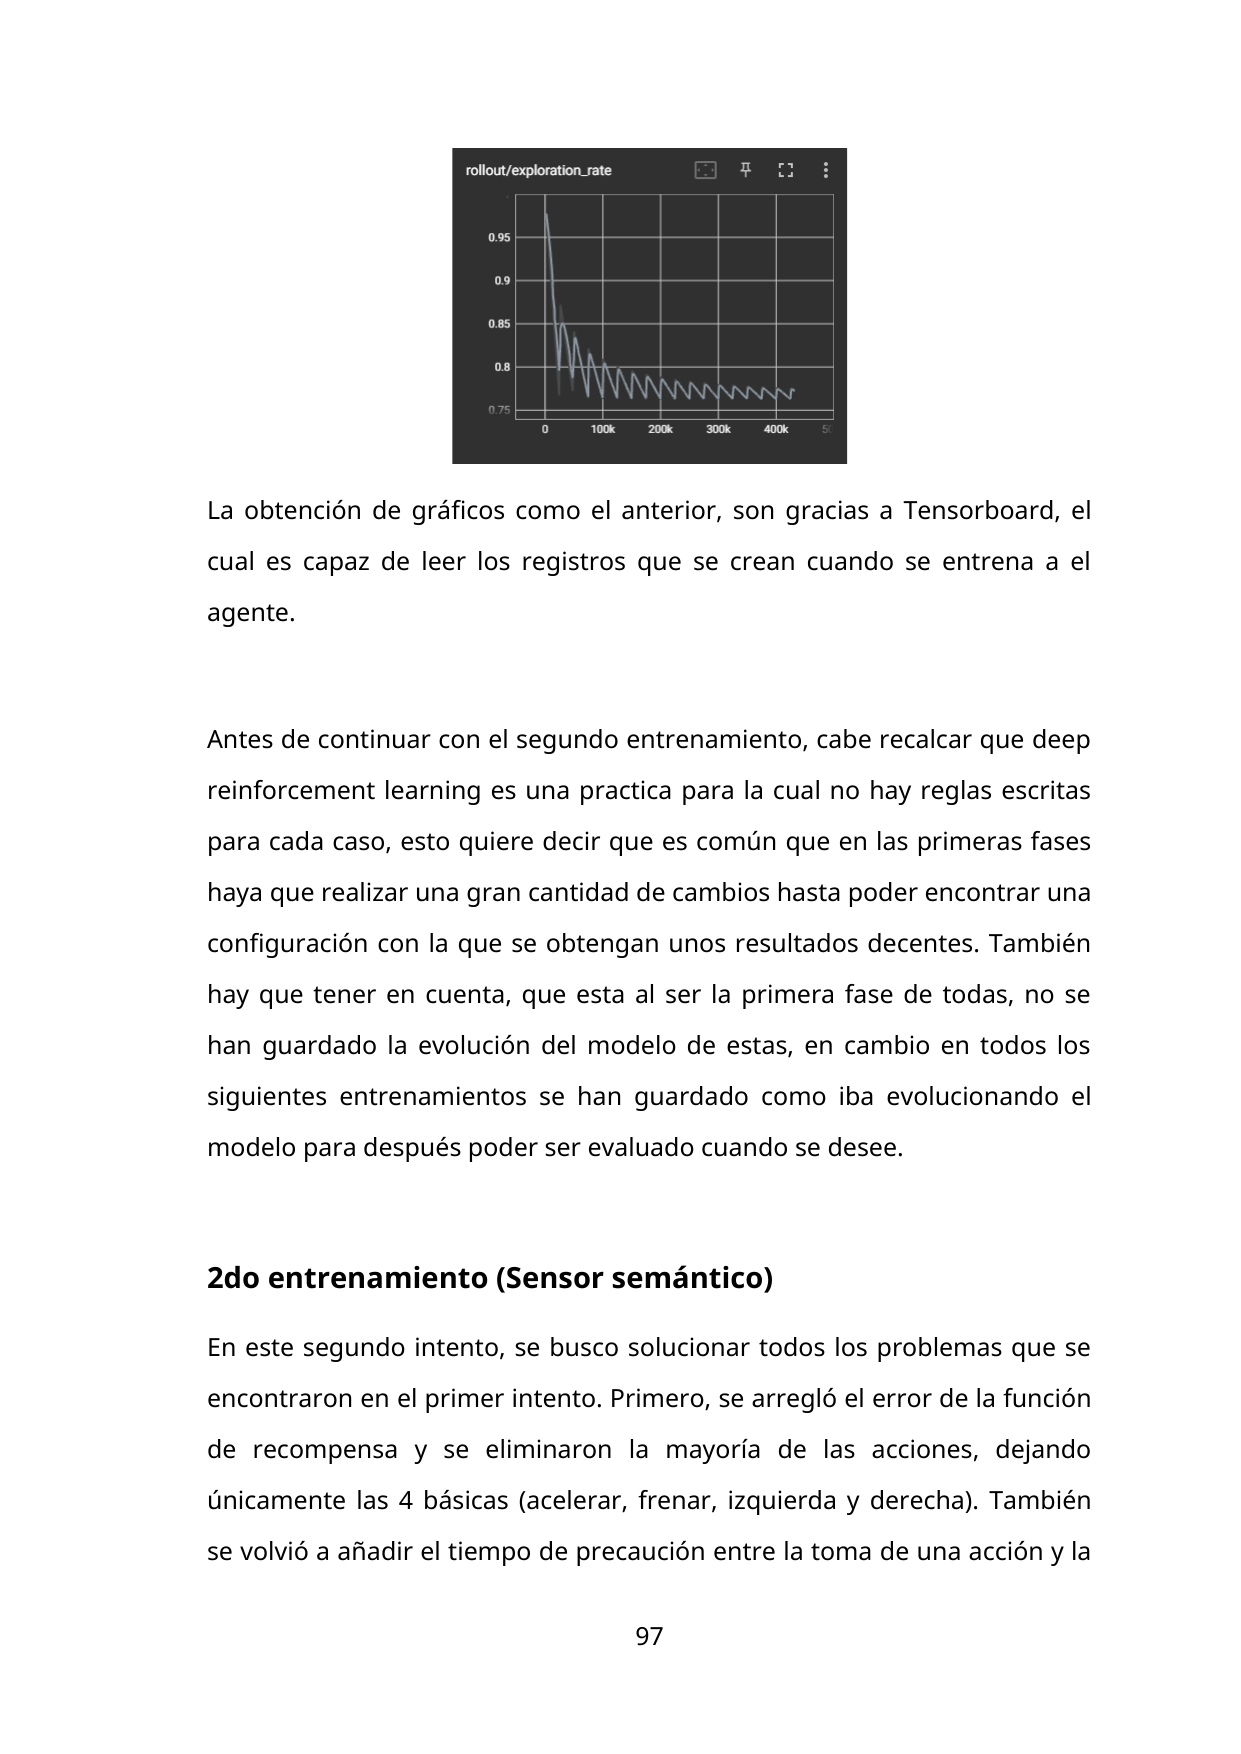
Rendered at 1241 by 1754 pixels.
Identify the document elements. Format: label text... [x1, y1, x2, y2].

text 2do entrenamiento (Sensor semántico) [207, 1257, 1092, 1297]
text Antes de continuar con el segundo entrenamiento, cabe recalcar que deep reinforcement learning es una practica para la cual no hay reglas escritas para cada caso, esto quiere decir que es común que en las primeras fases haya que realizar una gran cantidad de cambios hasta poder encontrar una configuración con la que se obtengan unos resultados decentes. También hay que tener en cuenta, que esta al ser la primera fase de todas, no se han guardado la evolución del modelo de estas, en cambio en todos los siguientes entrenamientos se han guardado como iba evolucionando el modelo para después poder ser evaluado cuando se desee. [207, 722, 1092, 1164]
text La obtención de gráficos como el anterior, son gracias a Tensorboard, el cual es capaz de leer los registros que se crean cuando se entrena a el agente. [207, 493, 1092, 629]
picture [452, 148, 848, 464]
